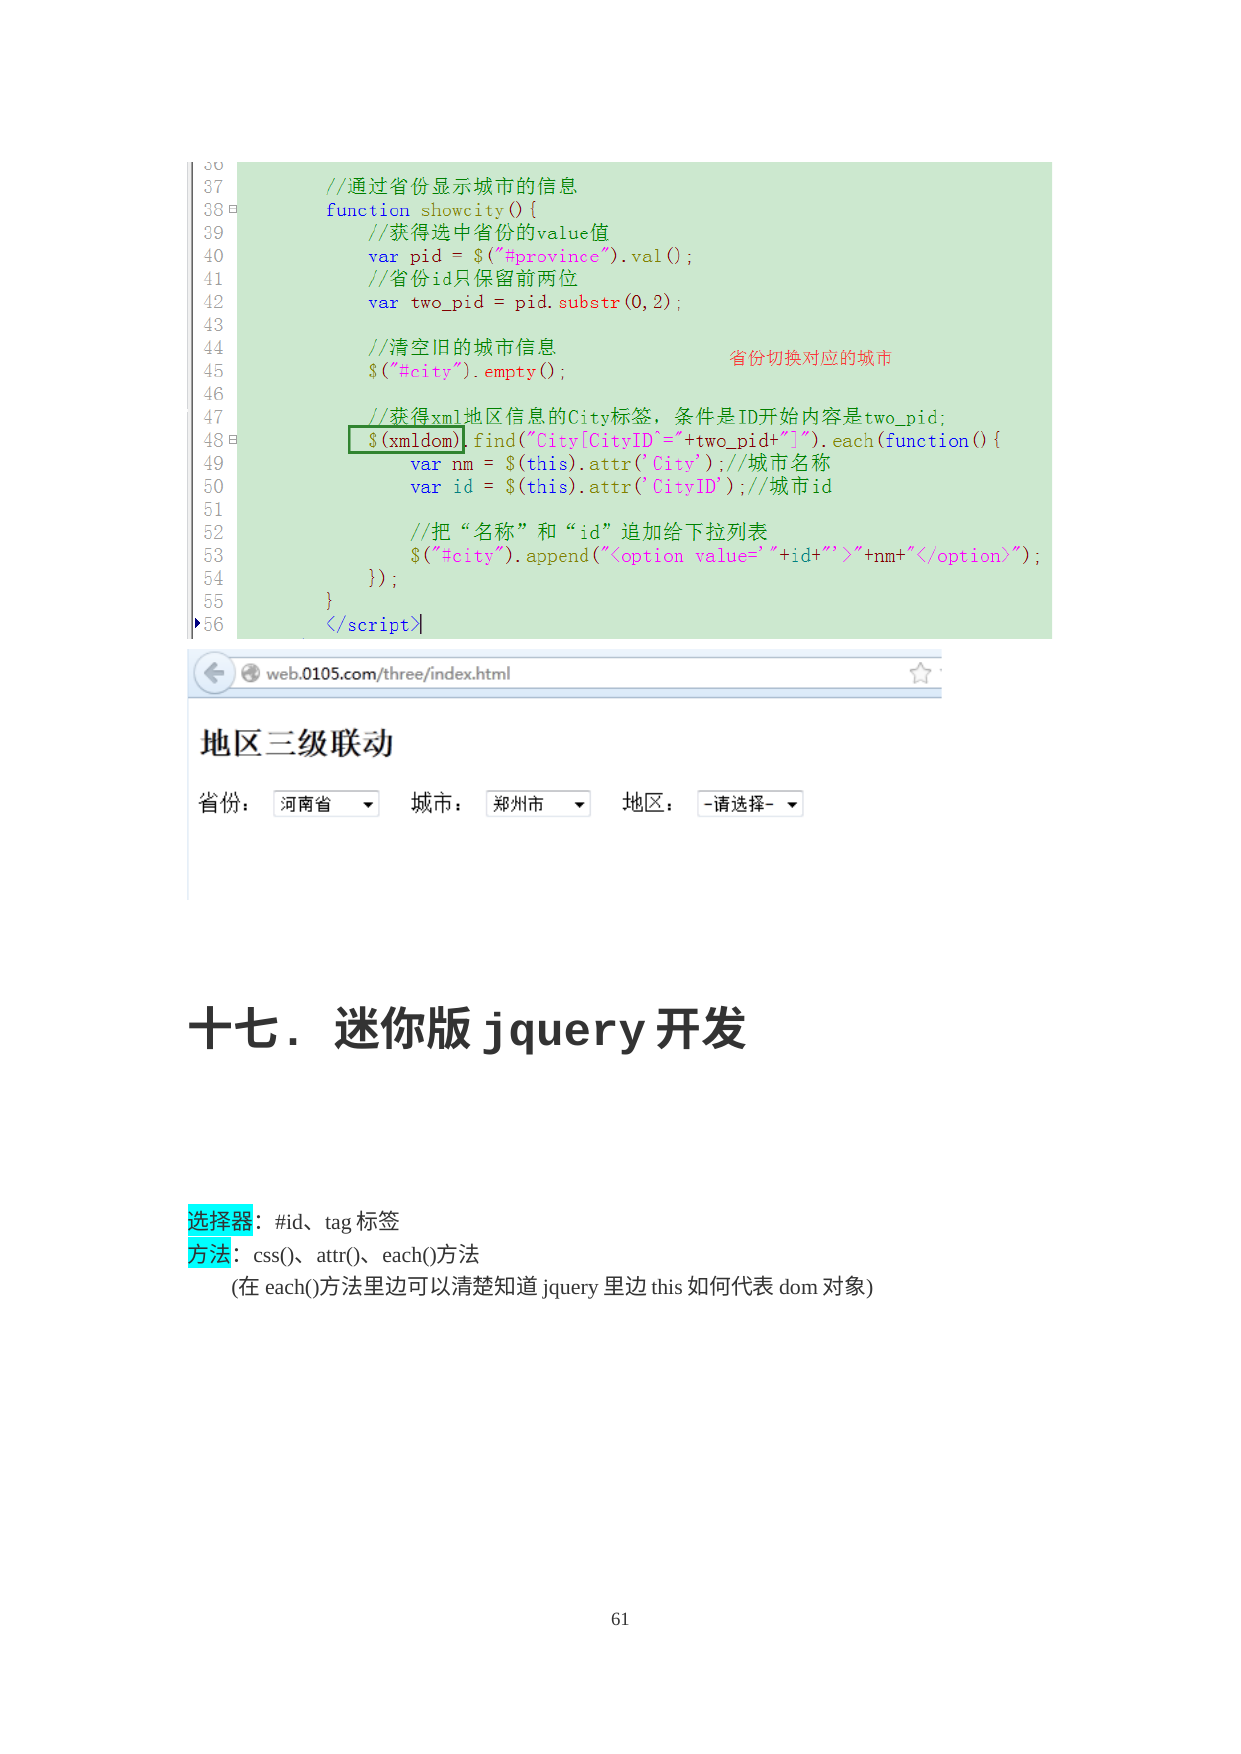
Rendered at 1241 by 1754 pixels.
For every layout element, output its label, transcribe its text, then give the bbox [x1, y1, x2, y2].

text (在each()方法里边可以清楚知道jquery里边this如何代表dom对象) [187, 1269, 1053, 1301]
text 方法：css()、attr()、each()方法 [187, 1236, 1053, 1269]
text 选择器：#id、tag标签 [253, 1204, 1053, 1236]
picture [187, 162, 1053, 639]
subtitle 十七. 迷你版jquery开发 [187, 977, 1053, 1075]
picture [187, 649, 942, 900]
